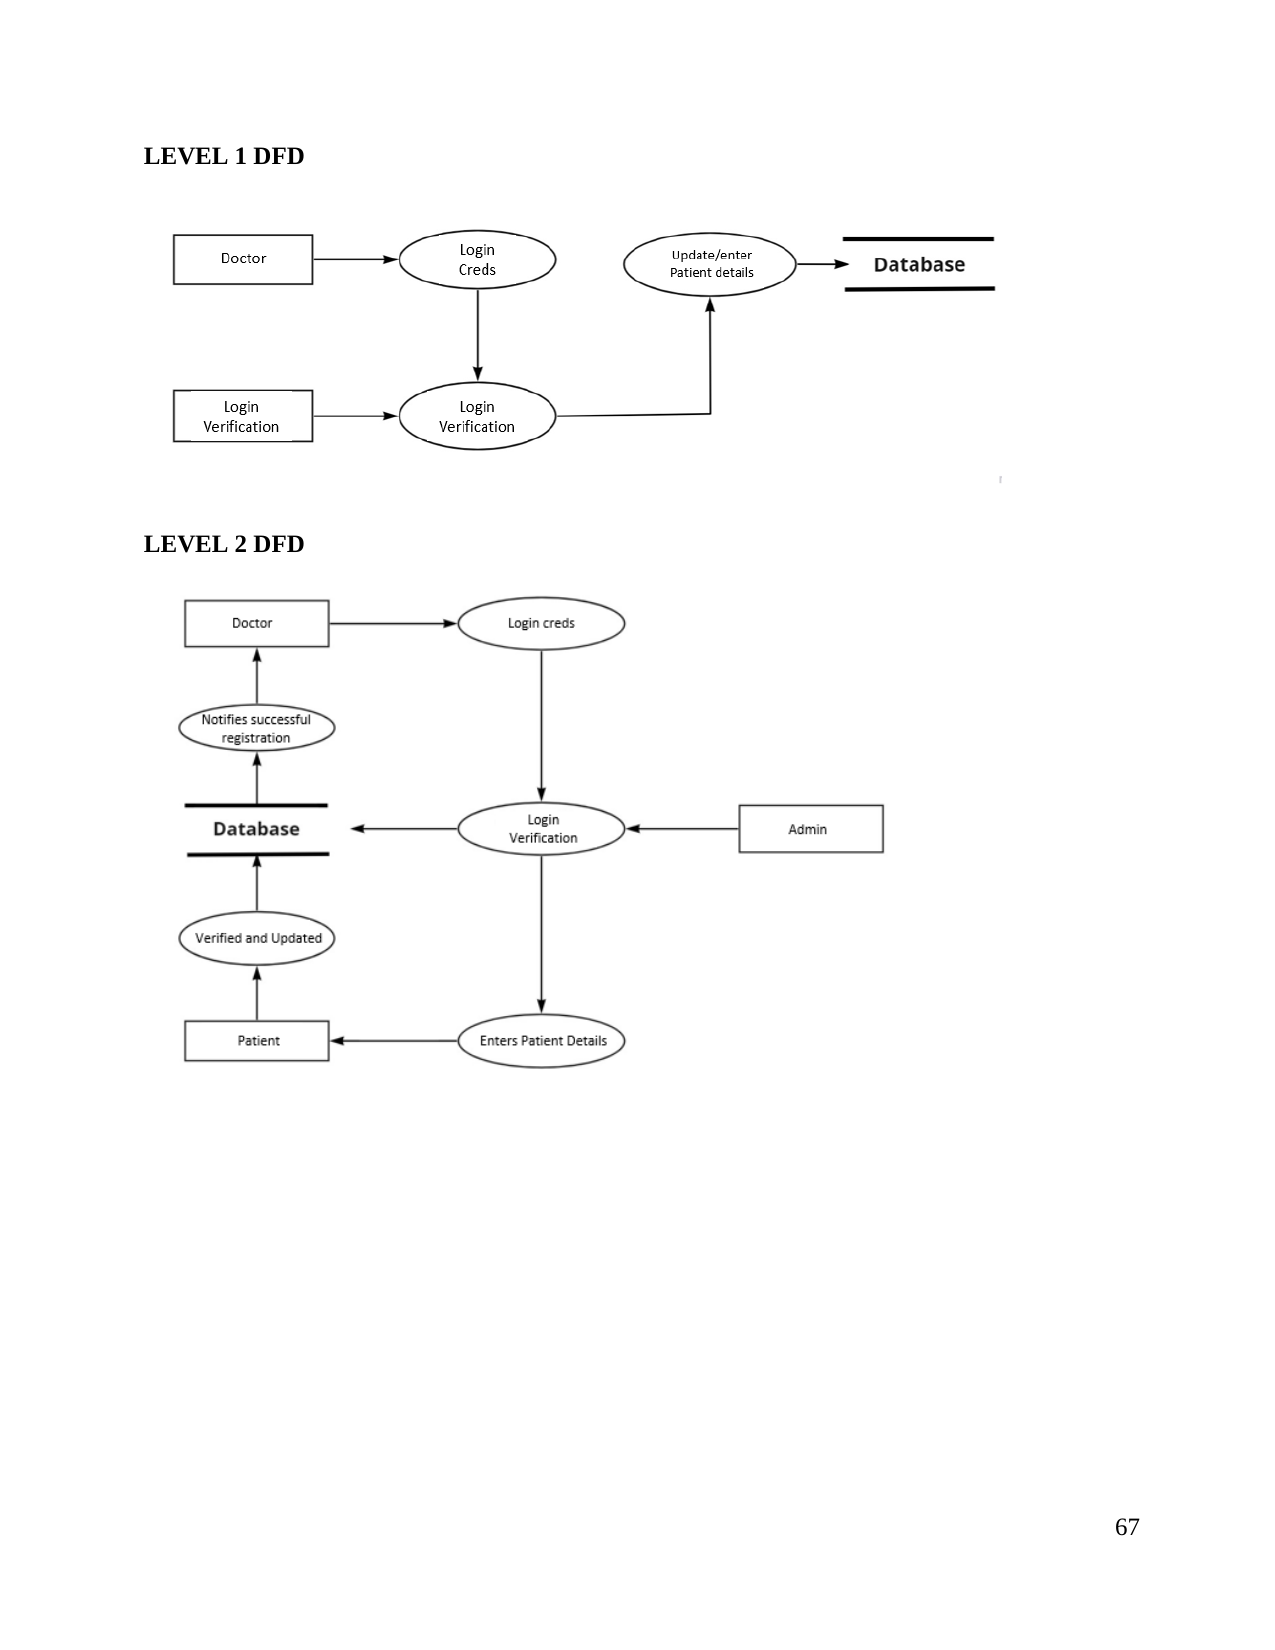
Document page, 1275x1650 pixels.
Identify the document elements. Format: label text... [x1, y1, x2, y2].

text LEVEL 2 DFD [144, 529, 1139, 558]
picture [143, 170, 1084, 529]
picture [143, 557, 1084, 1153]
text LEVEL 1 DFD [144, 141, 1139, 170]
